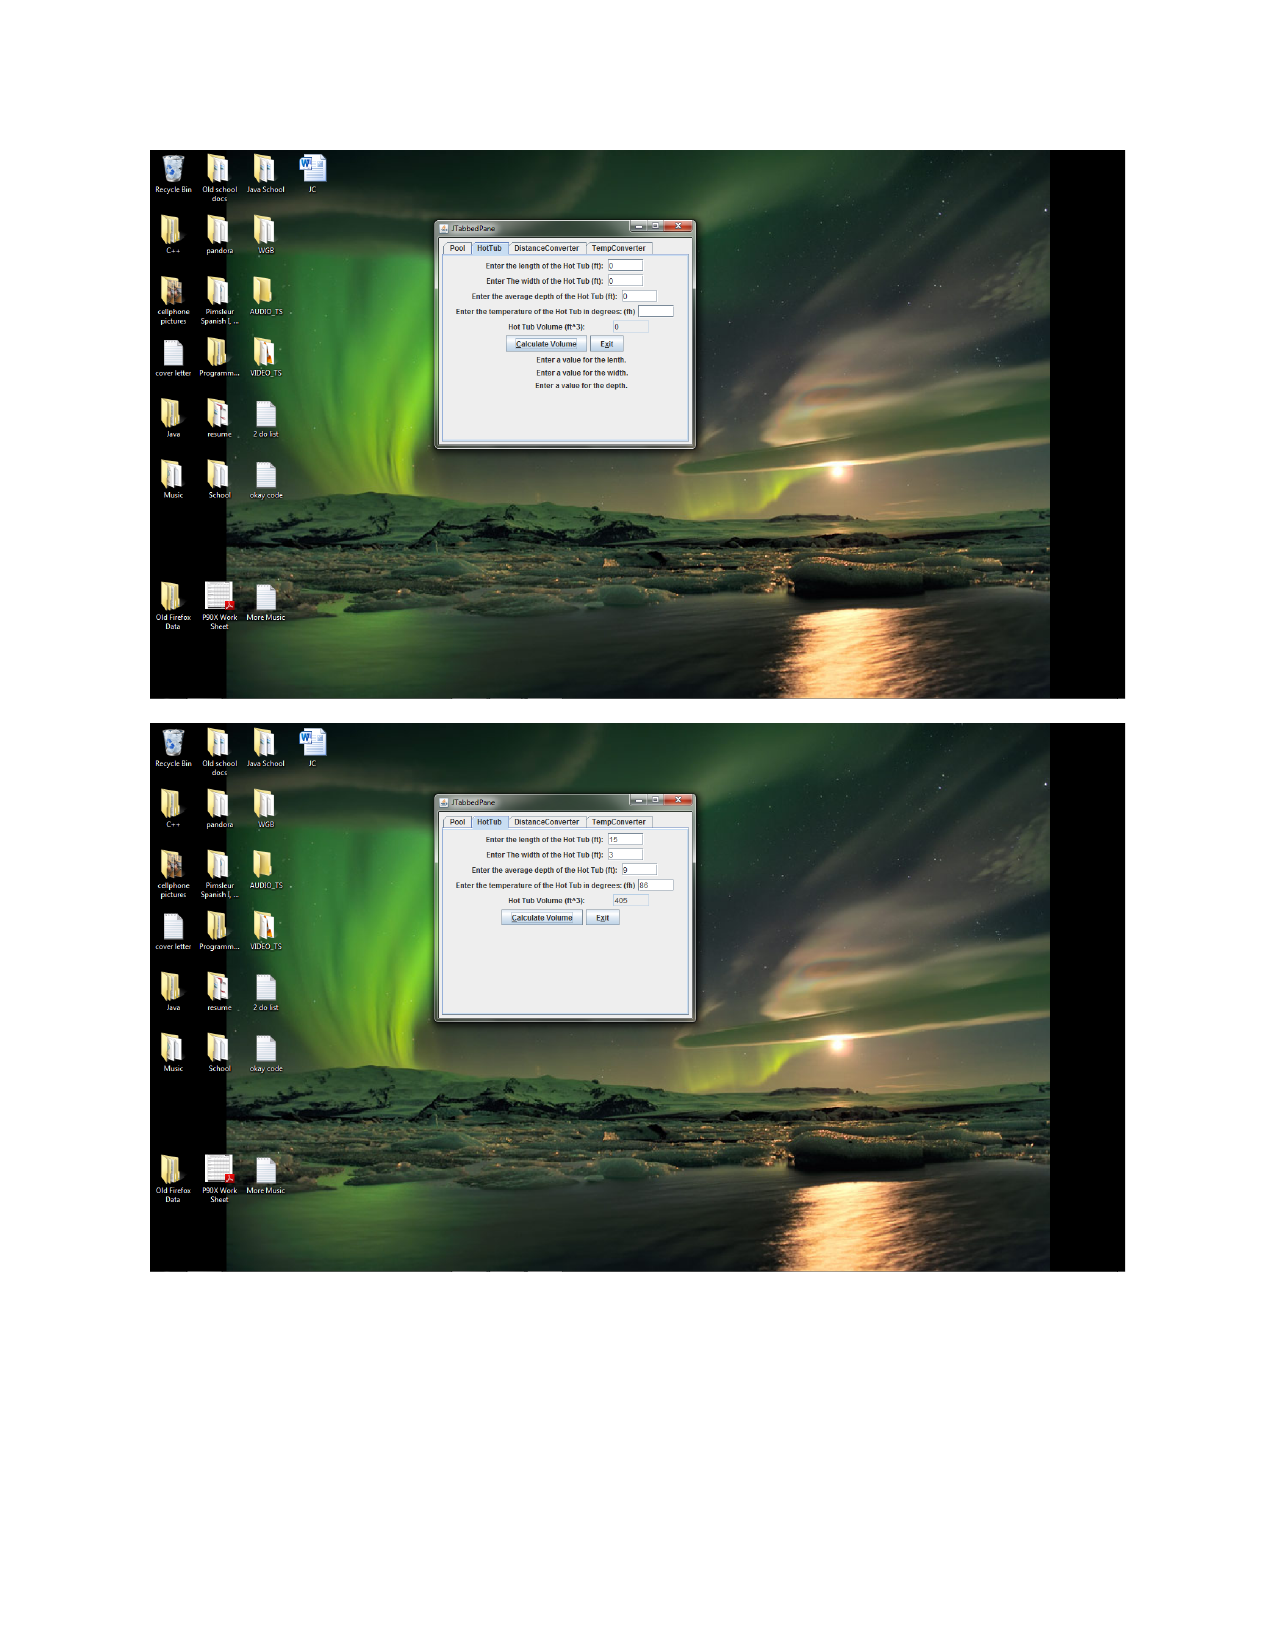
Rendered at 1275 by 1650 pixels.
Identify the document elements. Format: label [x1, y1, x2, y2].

picture [150, 150, 1125, 699]
picture [150, 723, 1125, 1272]
